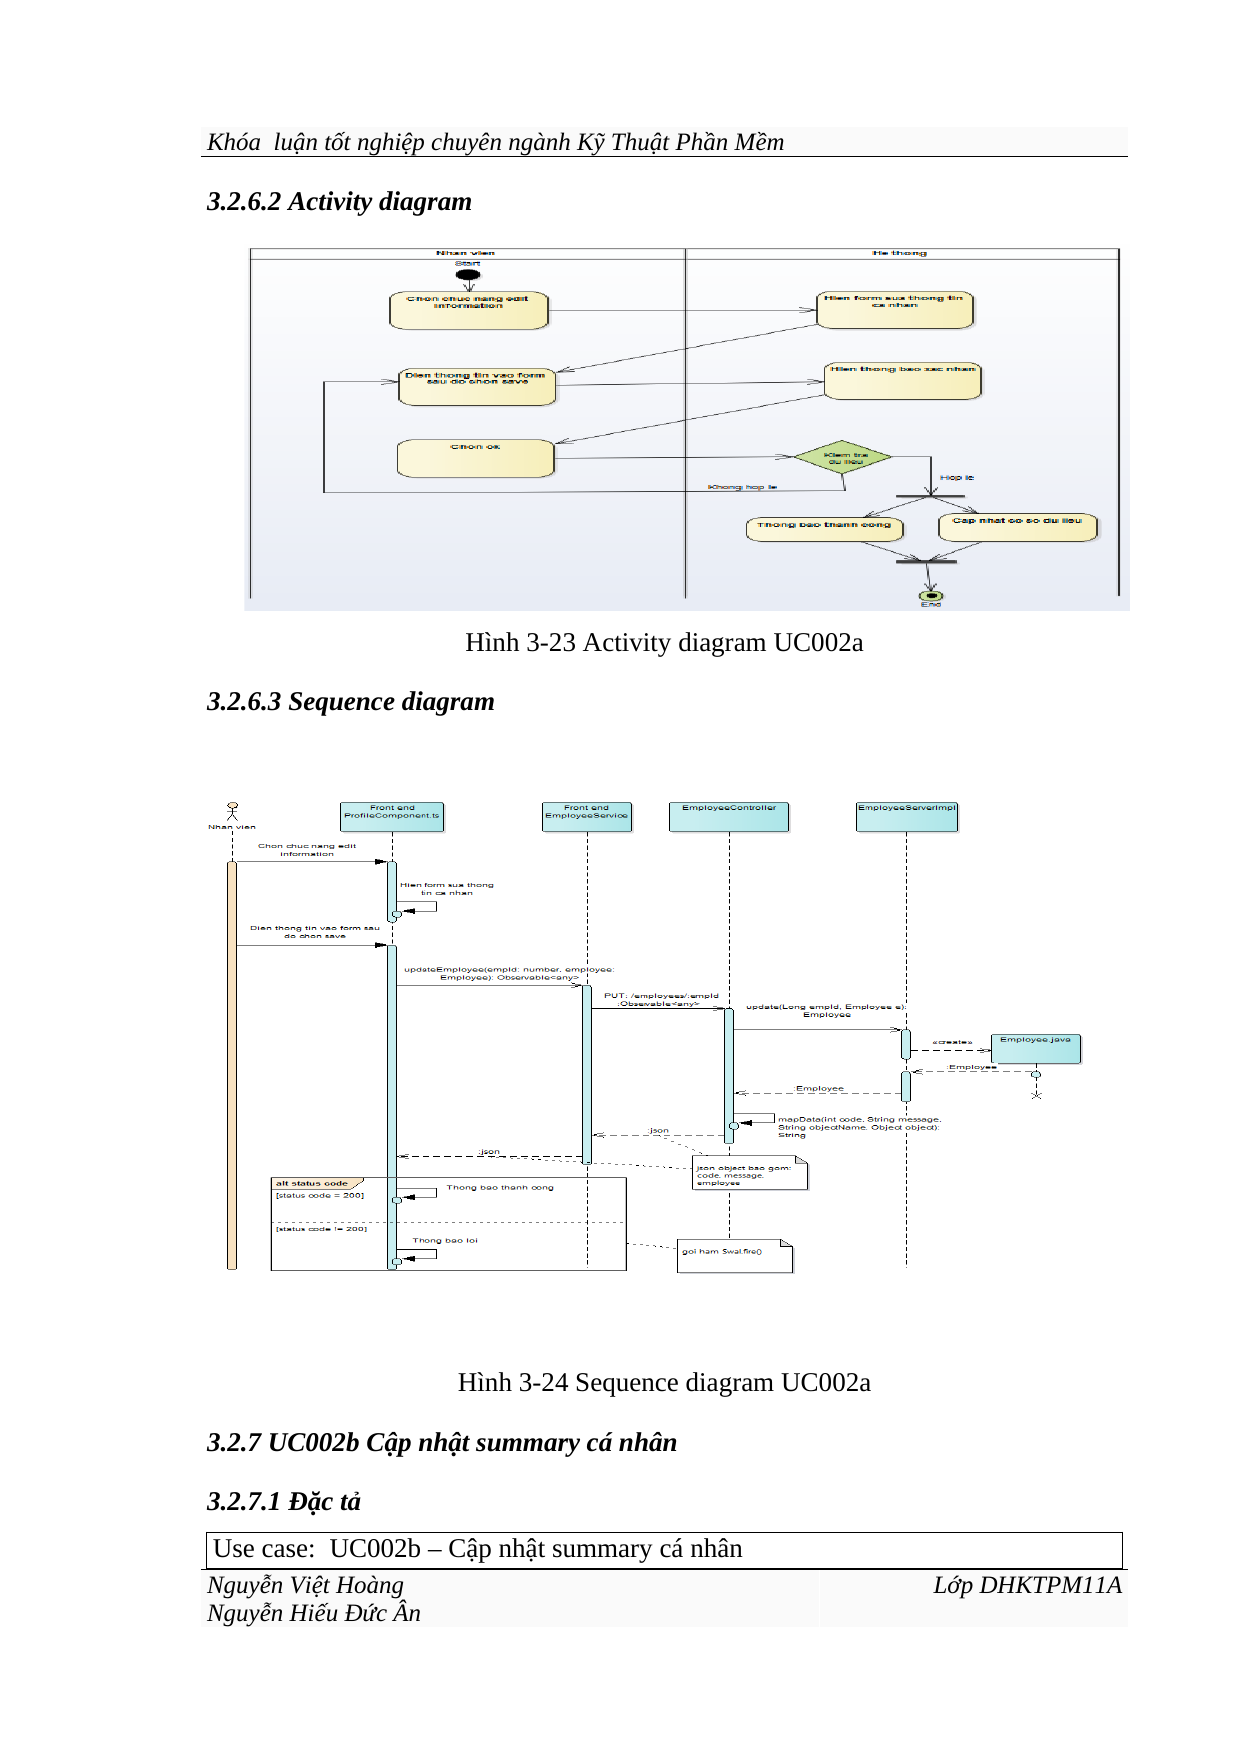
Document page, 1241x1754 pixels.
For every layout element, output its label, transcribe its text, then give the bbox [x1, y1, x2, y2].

picture [204, 796, 1088, 1277]
picture [244, 244, 1130, 611]
subtitle Sequence diagram [207, 685, 1122, 716]
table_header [207, 1533, 1122, 1568]
subtitle UC002b Cập nhật summary cá nhân [207, 1426, 1122, 1457]
subtitle Activity diagram [207, 185, 1122, 216]
subtitle Đặc tả [207, 1485, 1122, 1516]
